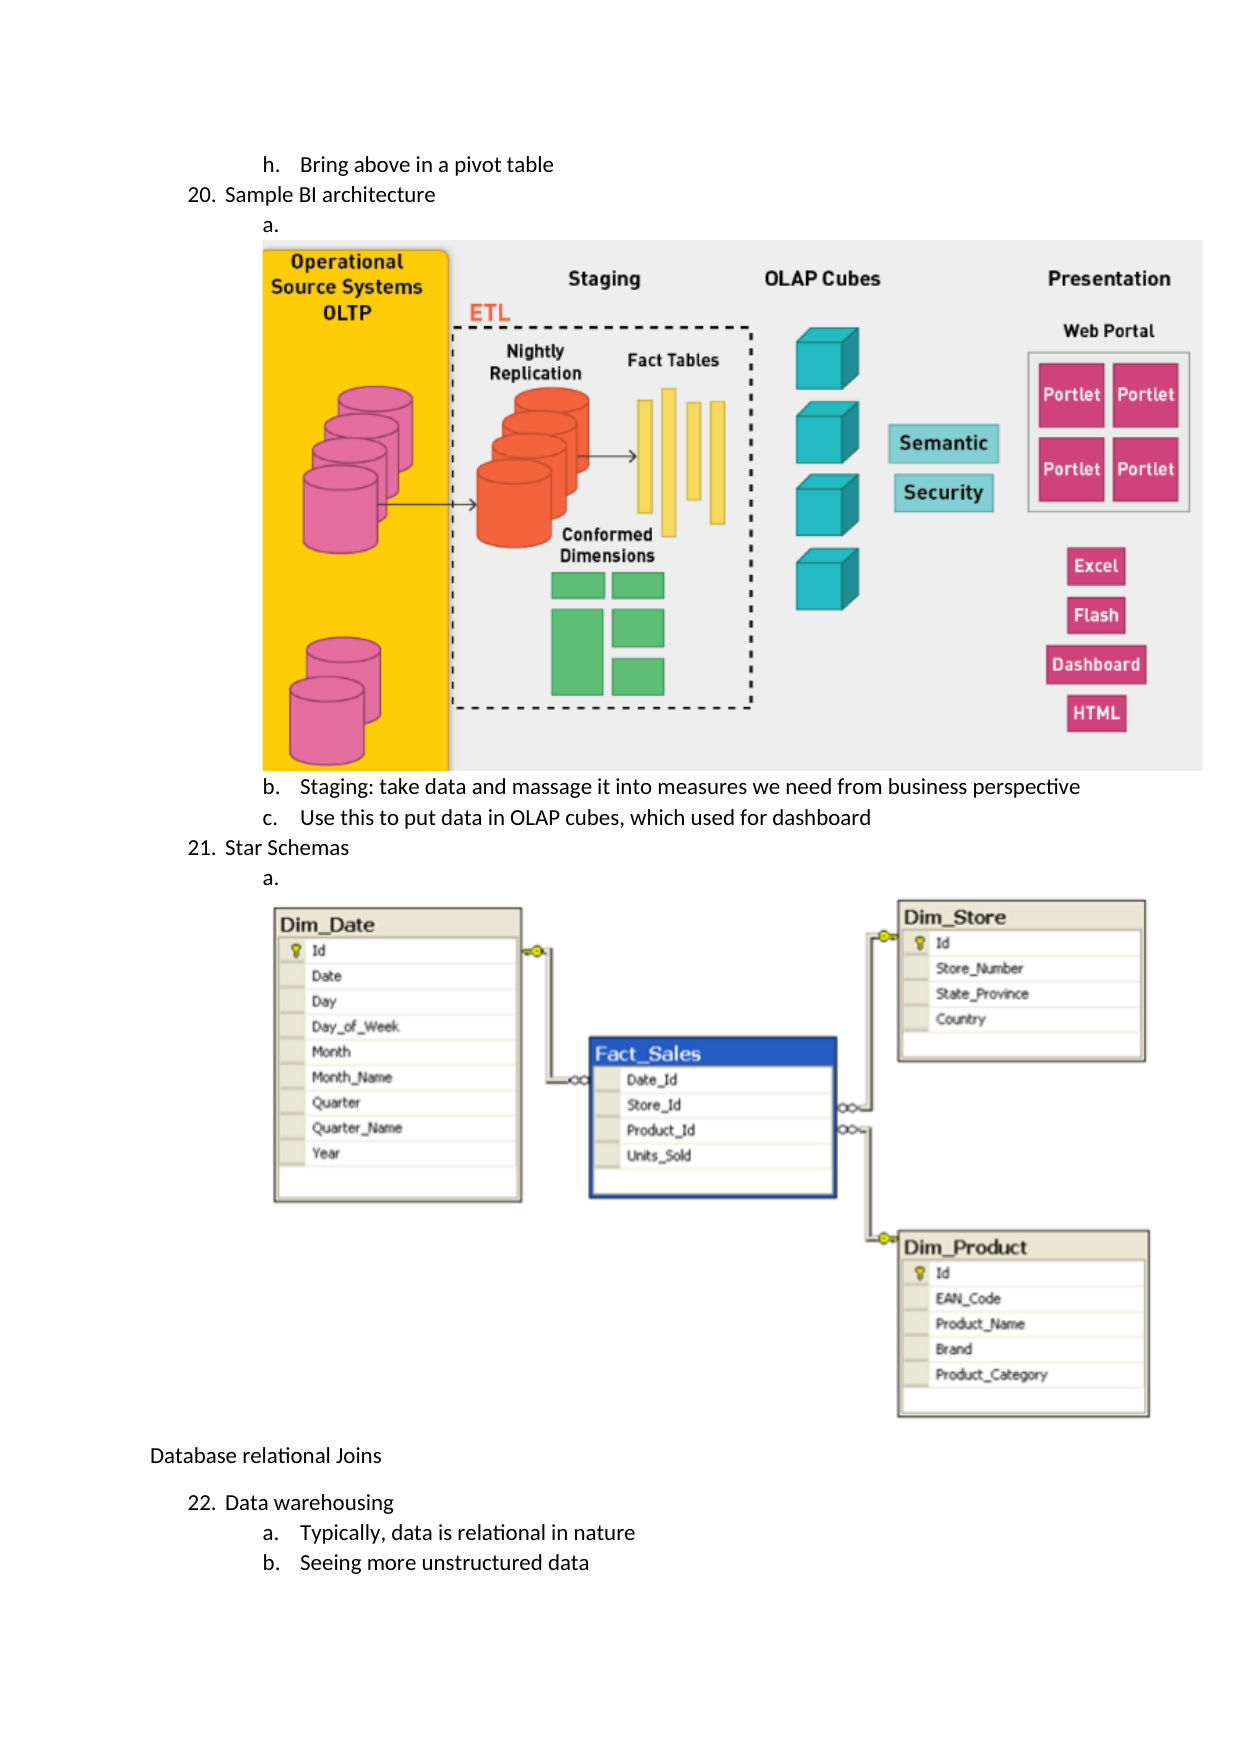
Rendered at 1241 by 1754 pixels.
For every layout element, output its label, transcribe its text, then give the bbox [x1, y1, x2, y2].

picture [262, 893, 1159, 1423]
text Database relational Joins [150, 1441, 1090, 1469]
list Seeing more unstructured data [262, 1548, 1090, 1577]
list Typically, data is relational in nature [262, 1518, 1090, 1546]
list Sample BI architecture [187, 180, 1090, 208]
picture [262, 240, 1203, 771]
list Staging: take data and massage it into measures we need from business perspective [262, 772, 1090, 801]
list Use this to put data in OLAP cubes, which used for dashboard [262, 803, 1090, 831]
list Bring above in a pivot table [262, 150, 1090, 178]
list Data warehousing [187, 1488, 1090, 1516]
list Star Schemas [187, 833, 1090, 861]
